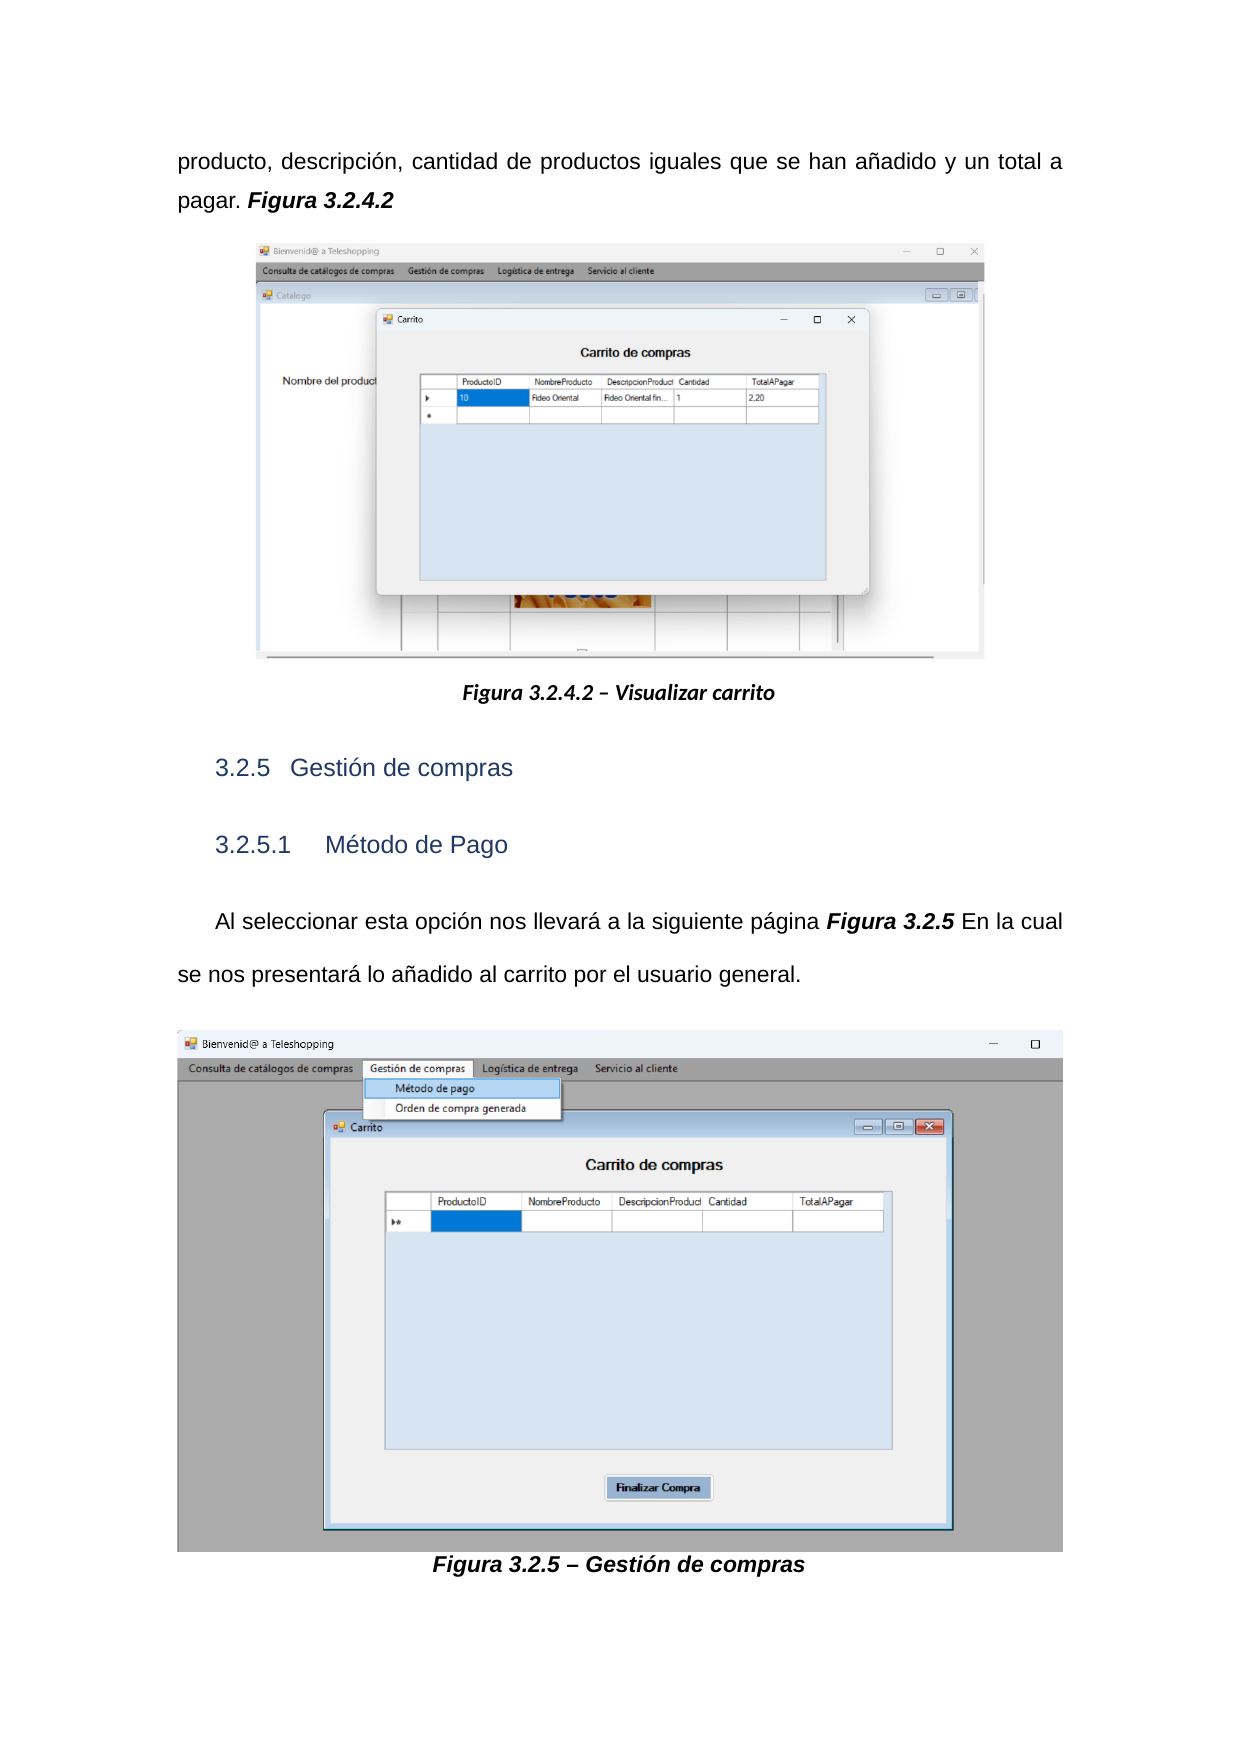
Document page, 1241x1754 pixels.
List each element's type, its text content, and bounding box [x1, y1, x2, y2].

text Figura 3.2.5 – Gestión de compras [177, 1552, 1063, 1578]
text Al seleccionar esta opción nos llevará a la siguiente página Figura 3.2.5 En la cual se nos presentará lo añadido al carrito por el usuario general. [177, 908, 1063, 987]
text Figura 3.2.4.2 – Visualizar carrito [177, 678, 1063, 706]
picture [177, 1030, 1063, 1552]
subtitle Gestión de compras [215, 752, 1063, 781]
list Método de Pago [215, 830, 1063, 859]
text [177, 148, 1063, 213]
picture [255, 243, 985, 659]
